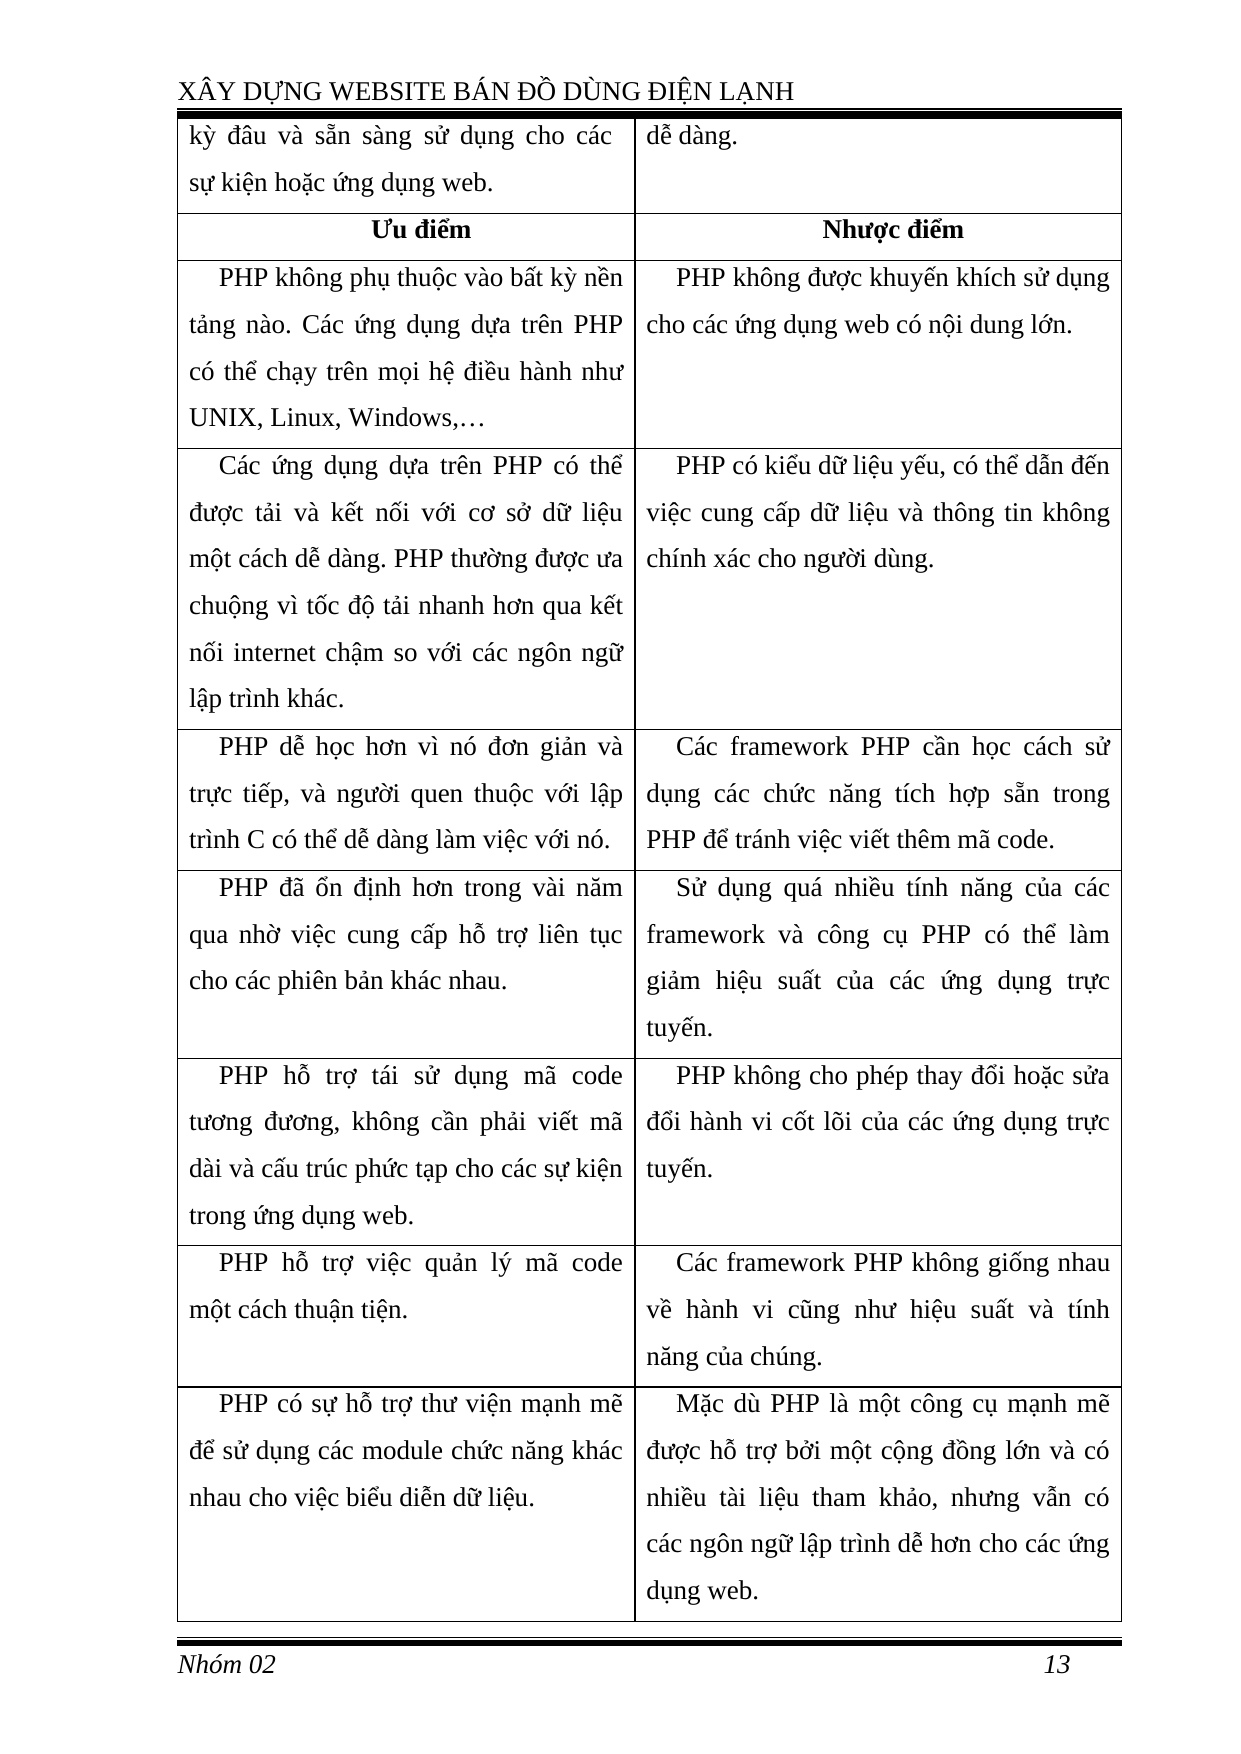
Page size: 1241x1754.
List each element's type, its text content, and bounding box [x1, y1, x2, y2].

table_cell Mặc dù PHP là một công cụ mạnh mẽ được hỗ trợ bởi một cộng đồng lớn và có nhiều tài liệu tham khảo, nhưng vẫn có các ngôn ngữ lập trình dễ hơn cho các ứng dụng web. [636, 1388, 1121, 1621]
table_cell Các ứng dụng dựa trên PHP có thể được tải và kết nối với cơ sở dữ liệu một cách dễ dàng. PHP thường được ưa chuộng vì tốc độ tải nhanh hơn qua kết nối internet chậm so với các ngôn ngữ lập trình khác. [178, 449, 634, 729]
table_cell PHP không được khuyến khích sử dụng cho các ứng dụng web có nội dung lớn. [636, 261, 1121, 448]
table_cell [178, 119, 634, 212]
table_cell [636, 119, 1121, 212]
table_cell PHP không phụ thuộc vào bất kỳ nền tảng nào. Các ứng dụng dựa trên PHP có thể chạy trên mọi hệ điều hành như UNIX, Linux, Windows,… [178, 261, 634, 448]
table_cell PHP hỗ trợ tái sử dụng mã code tương đương, không cần phải viết mã dài và cấu trúc phức tạp cho các sự kiện trong ứng dụng web. [178, 1059, 634, 1245]
table_cell Nhược điểm [636, 214, 1121, 260]
table_cell Ưu điểm [178, 214, 634, 260]
table_cell PHP hỗ trợ việc quản lý mã code một cách thuận tiện. [178, 1246, 634, 1386]
table_cell Sử dụng quá nhiều tính năng của các framework và công cụ PHP có thể làm giảm hiệu suất của các ứng dụng trực tuyến. [636, 871, 1121, 1058]
table_cell Các framework PHP không giống nhau về hành vi cũng như hiệu suất và tính năng của chúng. [636, 1246, 1121, 1386]
table_cell PHP dễ học hơn vì nó đơn giản và trực tiếp, và người quen thuộc với lập trình C có thể dễ dàng làm việc với nó. [178, 730, 634, 870]
table_cell PHP đã ổn định hơn trong vài năm qua nhờ việc cung cấp hỗ trợ liên tục cho các phiên bản khác nhau. [178, 871, 634, 1058]
table_cell Các framework PHP cần học cách sử dụng các chức năng tích hợp sẵn trong PHP để tránh việc viết thêm mã code. [636, 730, 1121, 870]
table_cell PHP không cho phép thay đổi hoặc sửa đổi hành vi cốt lõi của các ứng dụng trực tuyến. [636, 1059, 1121, 1245]
table_cell PHP có kiểu dữ liệu yếu, có thể dẫn đến việc cung cấp dữ liệu và thông tin không chính xác cho người dùng. [636, 449, 1121, 729]
table_cell PHP có sự hỗ trợ thư viện mạnh mẽ để sử dụng các module chức năng khác nhau cho việc biểu diễn dữ liệu. [178, 1388, 634, 1621]
